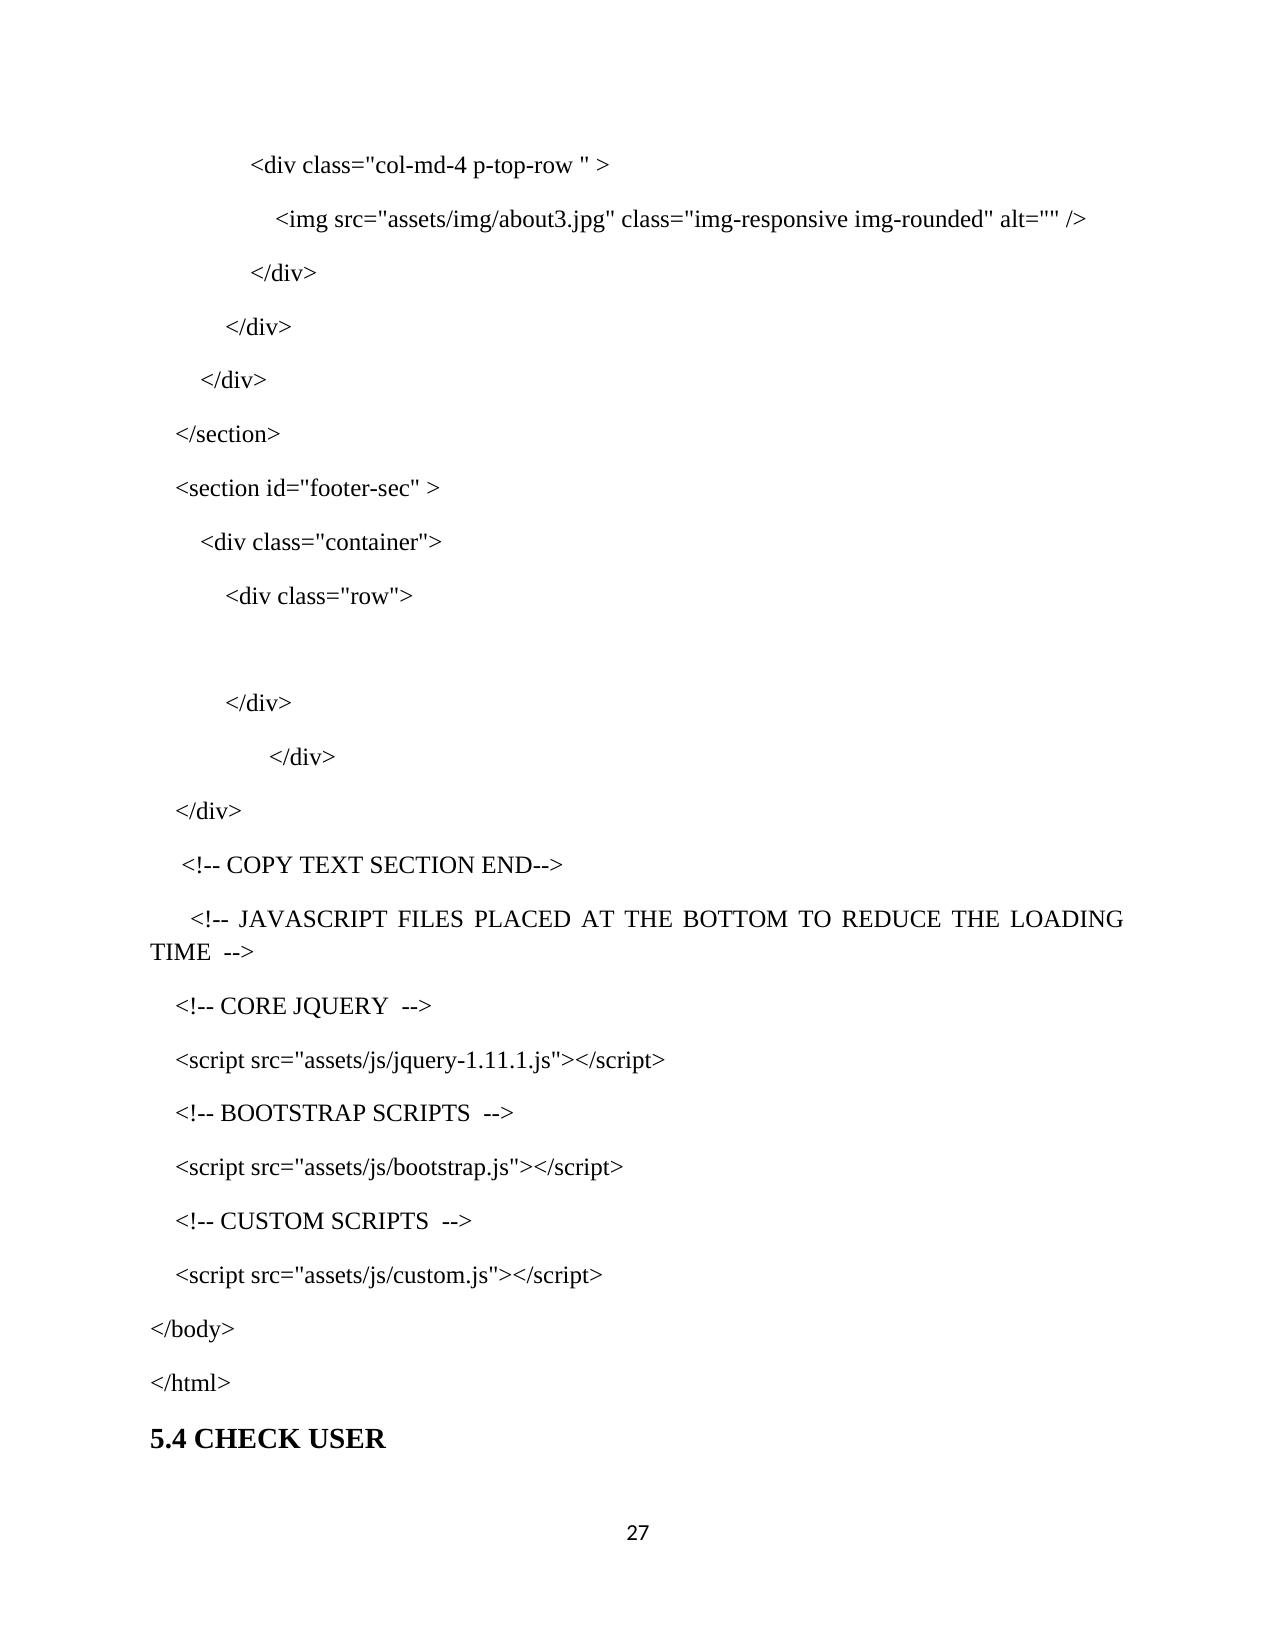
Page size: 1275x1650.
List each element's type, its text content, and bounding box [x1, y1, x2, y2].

text </div> [150, 312, 1125, 340]
text <!-- BOOTSTRAP SCRIPTS --> [150, 1098, 1125, 1127]
text </html> [150, 1368, 1125, 1397]
text <section id="footer-sec" > [150, 473, 1125, 502]
text <script src="assets/js/custom.js"></script> [150, 1260, 1125, 1289]
text <!-- JAVASCRIPT FILES PLACED AT THE BOTTOM TO REDUCE THE LOADING TIME --> [150, 904, 1125, 966]
text <!-- CUSTOM SCRIPTS --> [150, 1206, 1125, 1235]
text <script src="assets/js/bootstrap.js"></script> [150, 1152, 1125, 1181]
text 5.4 CHECK USER [150, 1422, 1125, 1455]
text <img src="assets/img/about3.jpg" class="img-responsive img-rounded" alt="" /> [150, 204, 1125, 233]
text </body> [150, 1314, 1125, 1343]
text </div> [150, 688, 1125, 717]
text <!-- COPY TEXT SECTION END--> [150, 850, 1125, 879]
text </div> [150, 365, 1125, 394]
text <!-- CORE JQUERY --> [150, 991, 1125, 1019]
text </div> [150, 742, 1125, 771]
text </div> [150, 258, 1125, 286]
text <div class="col-md-4 p-top-row " > [150, 150, 1125, 179]
text <script src="assets/js/jquery-1.11.1.js"></script> [150, 1045, 1125, 1073]
text </section> [150, 419, 1125, 448]
text <div class="row"> [150, 581, 1125, 609]
text <div class="container"> [150, 527, 1125, 556]
text </div> [150, 796, 1125, 825]
